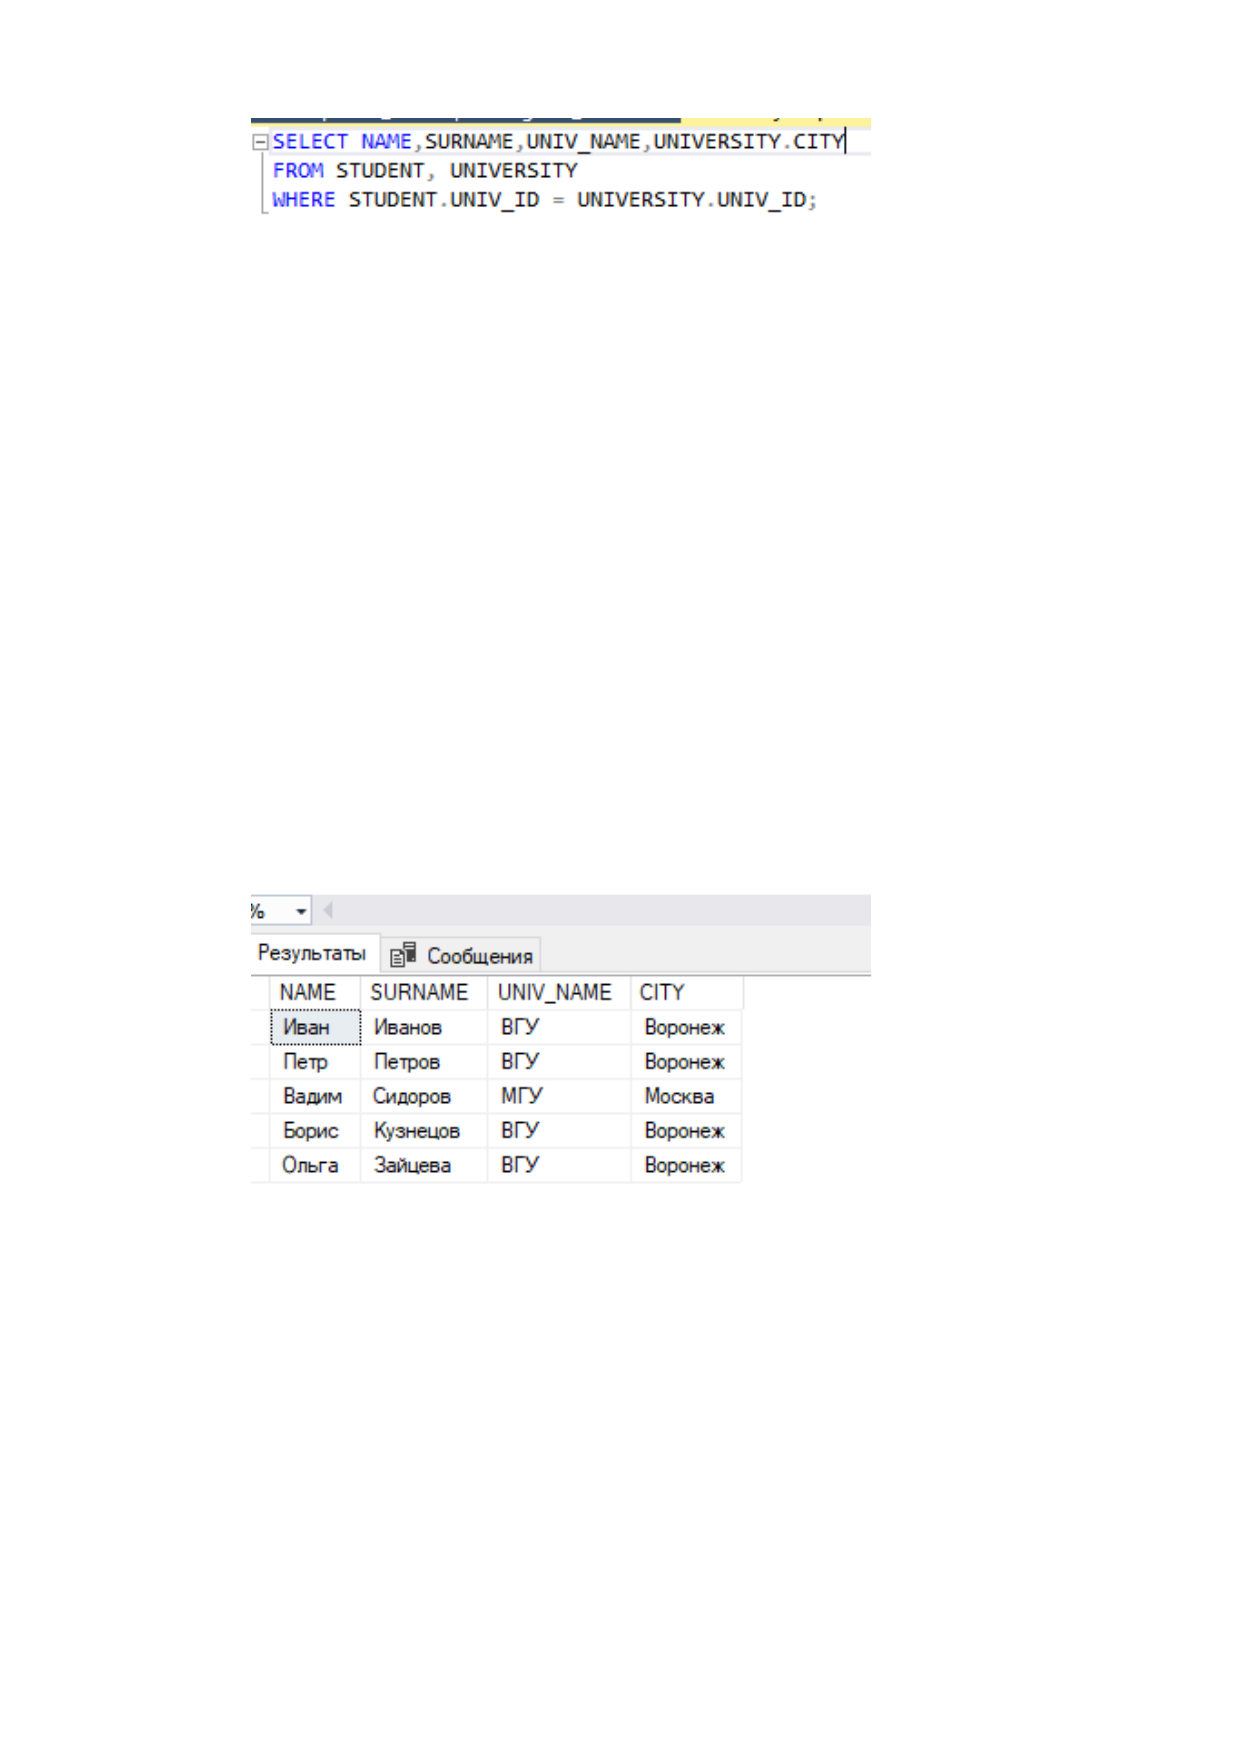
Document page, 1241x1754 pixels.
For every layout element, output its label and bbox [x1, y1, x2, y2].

picture [251, 118, 872, 1191]
